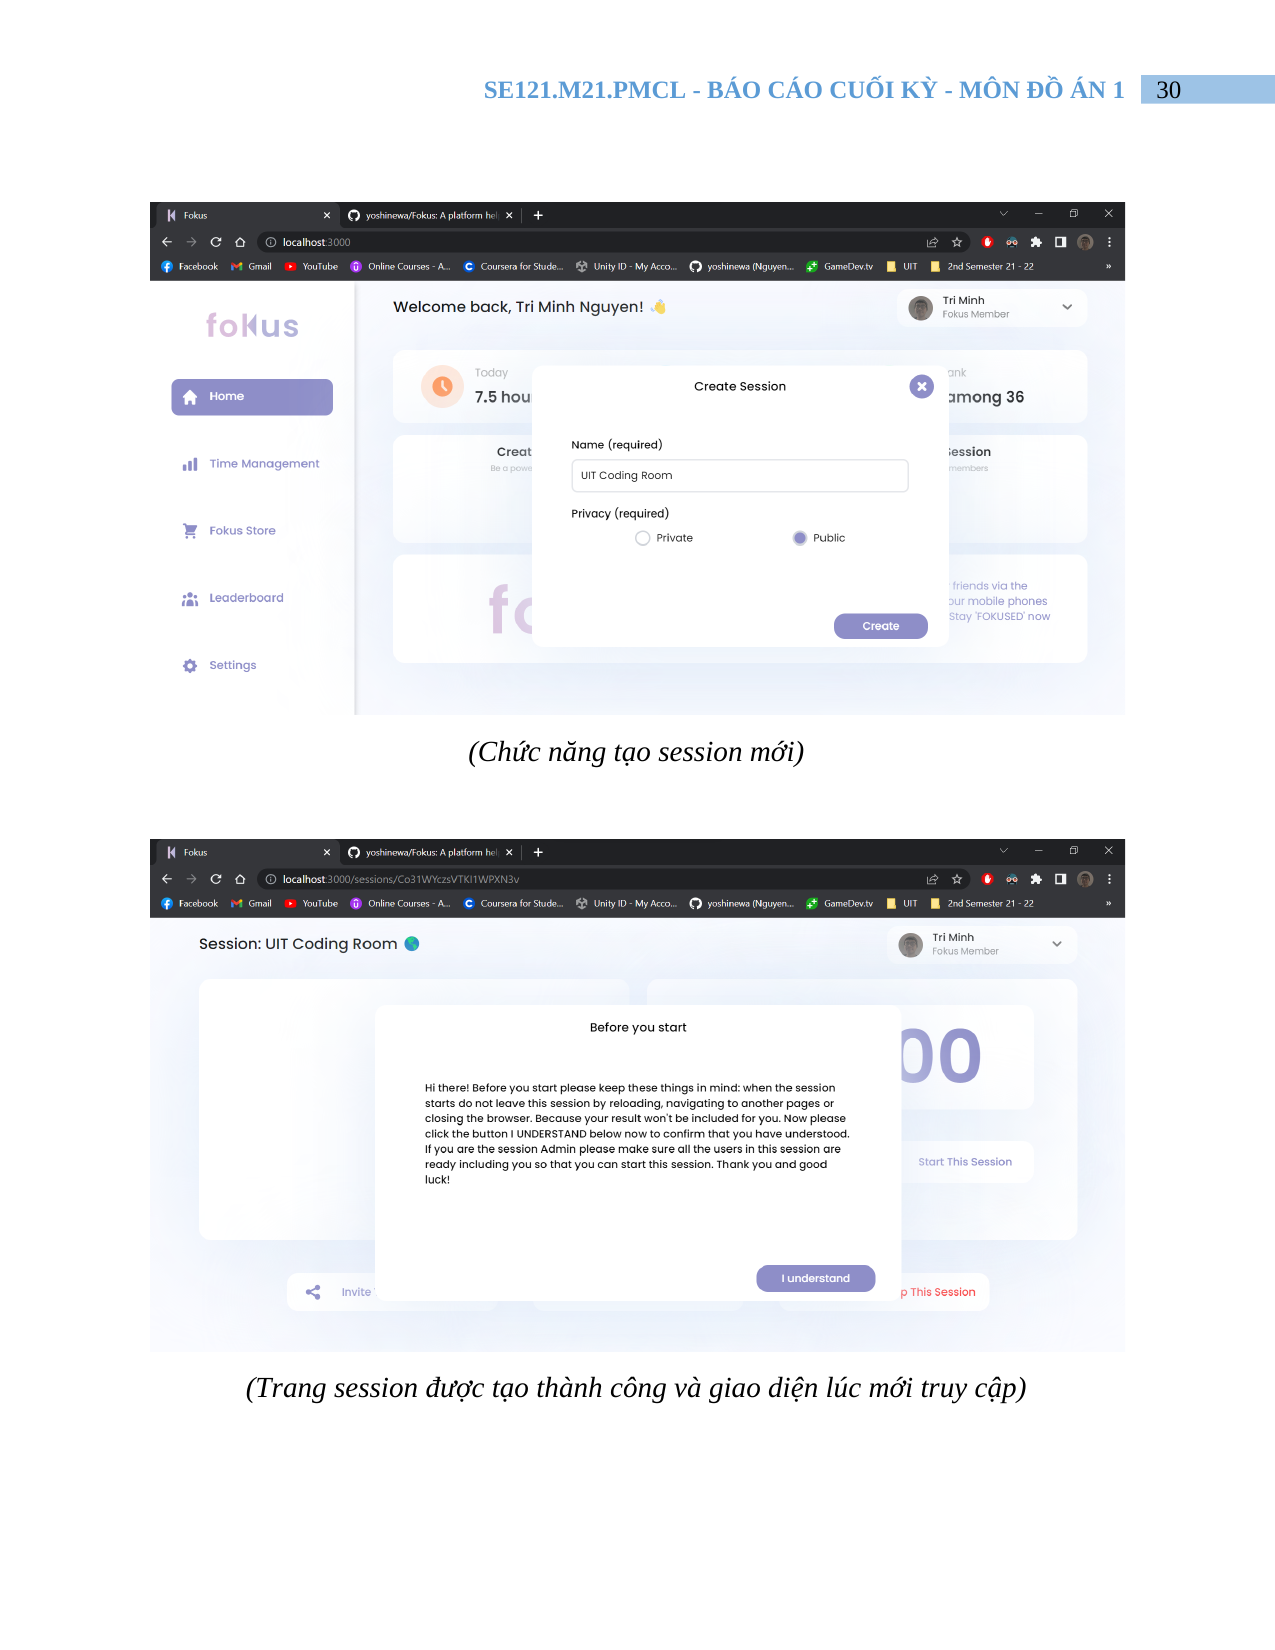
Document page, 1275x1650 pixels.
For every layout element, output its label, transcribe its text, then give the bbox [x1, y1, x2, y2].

text (Chức năng tạo session mới) [150, 734, 1125, 767]
picture [150, 202, 1125, 715]
text (Trang session được tạo thành công và giao diện lúc mới truy cập) [150, 1370, 1125, 1404]
picture [150, 839, 1125, 1352]
